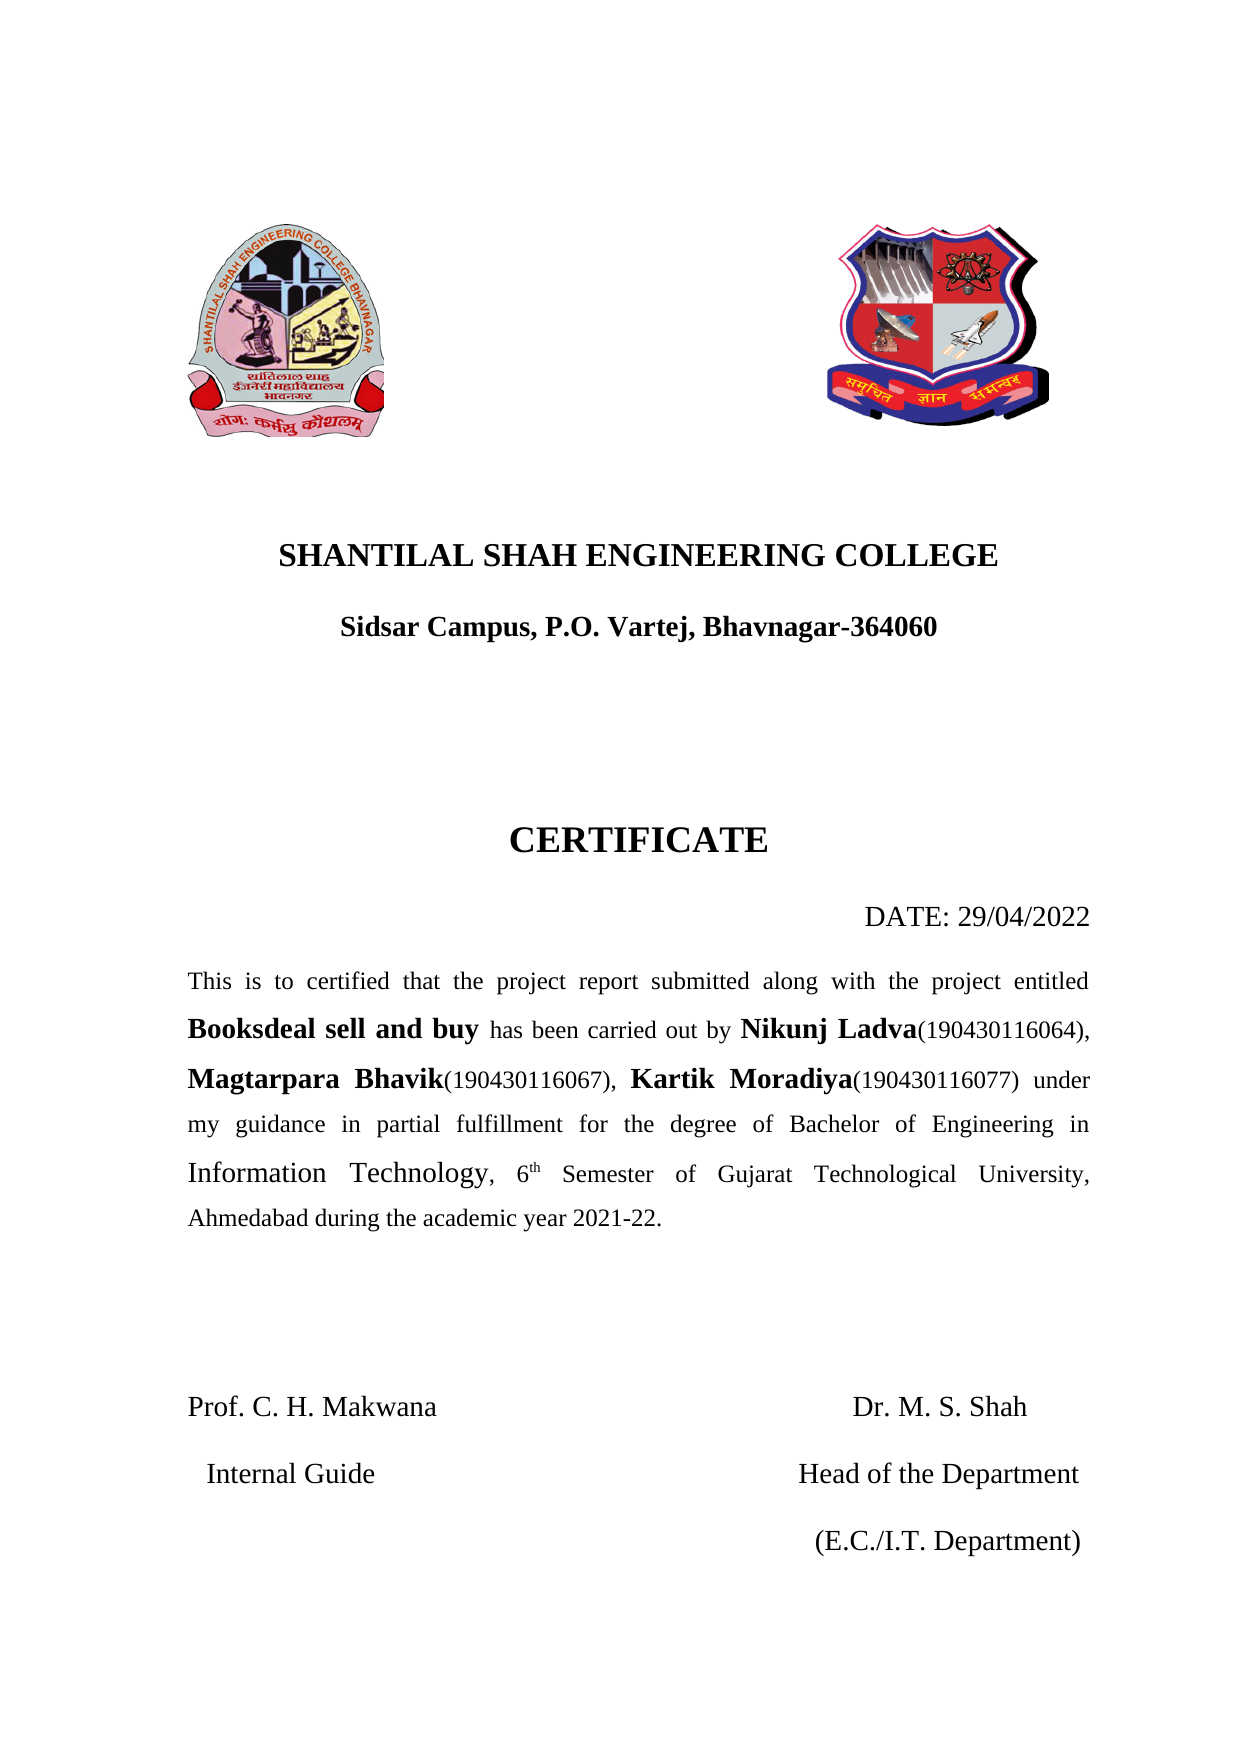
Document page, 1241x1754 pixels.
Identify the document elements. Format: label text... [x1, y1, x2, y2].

text This is to certified that the project report submitted along with the project entitled Booksdeal sell and buy has been carried out by Nikunj Ladva(190430116064), Magtarpara Bhavik(190430116067), Kartik Moradiya(190430116077) under my guidance in partial fulfillment for the degree of Bachelor of Engineering in Information Technology, 6th Semester of Gujarat Technological University, Ahmedabad during the academic year 2021-22. [187, 966, 1090, 1232]
text SHANTILAL SHAH ENGINEERING COLLEGE [187, 535, 1090, 573]
text Prof. C. H. Makwana Dr. M. S. Shah [187, 1389, 1090, 1423]
text Internal Guide Head of the Department [187, 1456, 1090, 1490]
text DATE: 29/04/2022 [187, 899, 1090, 932]
text (E.C./I.T. Department) [187, 1523, 1090, 1557]
picture [187, 224, 384, 437]
text CERTIFICATE [187, 817, 1090, 861]
picture [827, 224, 1049, 426]
text Sidsar Campus, P.O. Vartej, Bhavnagar-364060 [187, 609, 1090, 643]
